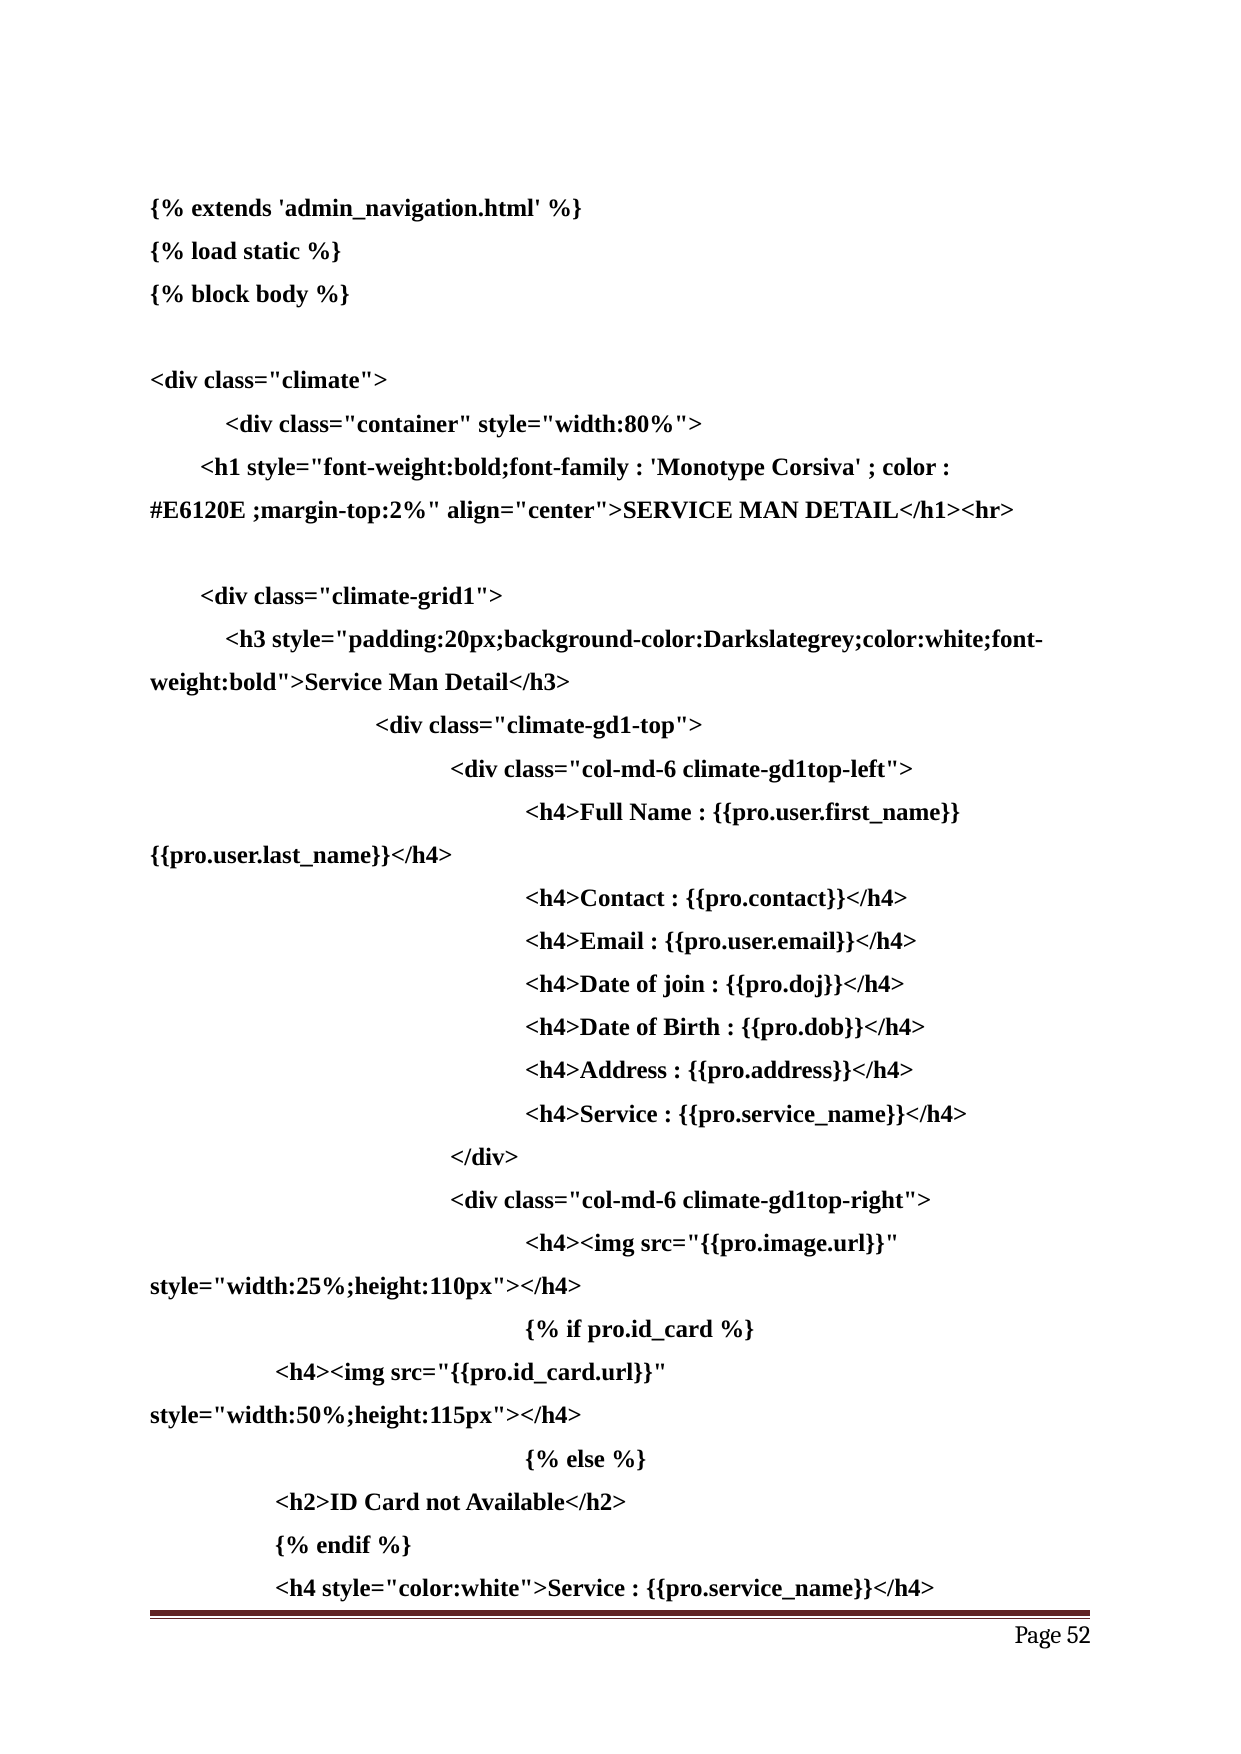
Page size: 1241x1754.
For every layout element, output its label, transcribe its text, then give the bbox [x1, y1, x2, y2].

text <div class="col-md-6 climate-gd1top-right"> [150, 1185, 1090, 1214]
text <div class="col-md-6 climate-gd1top-left"> [150, 754, 1090, 782]
text <h3 style="padding:20px;background-color:Darkslategrey;color:white;font-weight:bold">Service Man Detail</h3> [150, 624, 1090, 696]
text <h4><img src="{{pro.id_card.url}}" style="width:50%;height:115px"></h4> [150, 1357, 1090, 1429]
text <h4>Email : {{pro.user.email}}</h4> [150, 926, 1090, 955]
text <h4>Date of Birth : {{pro.dob}}</h4> [150, 1012, 1090, 1041]
text <div class="climate"> [150, 366, 1090, 394]
text <h1 style="font-weight:bold;font-family : 'Monotype Corsiva' ; color : #E6120E ;margin-top:2%" align="center">SERVICE MAN DETAIL</h1><hr> [150, 452, 1090, 524]
text <div class="climate-gd1-top"> [150, 711, 1090, 739]
text <div class="climate-grid1"> [150, 581, 1090, 610]
text <div class="container" style="width:80%"> [150, 409, 1090, 437]
text {% load static %} [150, 236, 1090, 265]
text <h4>Service : {{pro.service_name}}</h4> [150, 1099, 1090, 1127]
text <h2>ID Card not Available</h2> [150, 1487, 1090, 1516]
text {% endif %} [150, 1530, 1090, 1559]
text <h4>Contact : {{pro.contact}}</h4> [150, 883, 1090, 912]
text <h4>Address : {{pro.address}}</h4> [150, 1056, 1090, 1084]
text {% block body %} [150, 279, 1090, 308]
text <h4>Full Name : {{pro.user.first_name}} {{pro.user.last_name}}</h4> [150, 797, 1090, 869]
text <h4><img src="{{pro.image.url}}" style="width:25%;height:110px"></h4> [150, 1228, 1090, 1300]
text {% else %} [150, 1444, 1090, 1472]
text {% extends 'admin_navigation.html' %} [150, 193, 1090, 222]
text </div> [150, 1142, 1090, 1171]
text <h4 style="color:white">Service : {{pro.service_name}}</h4> [150, 1573, 1090, 1602]
text <h4>Date of join : {{pro.doj}}</h4> [150, 969, 1090, 998]
text {% if pro.id_card %} [150, 1314, 1090, 1343]
